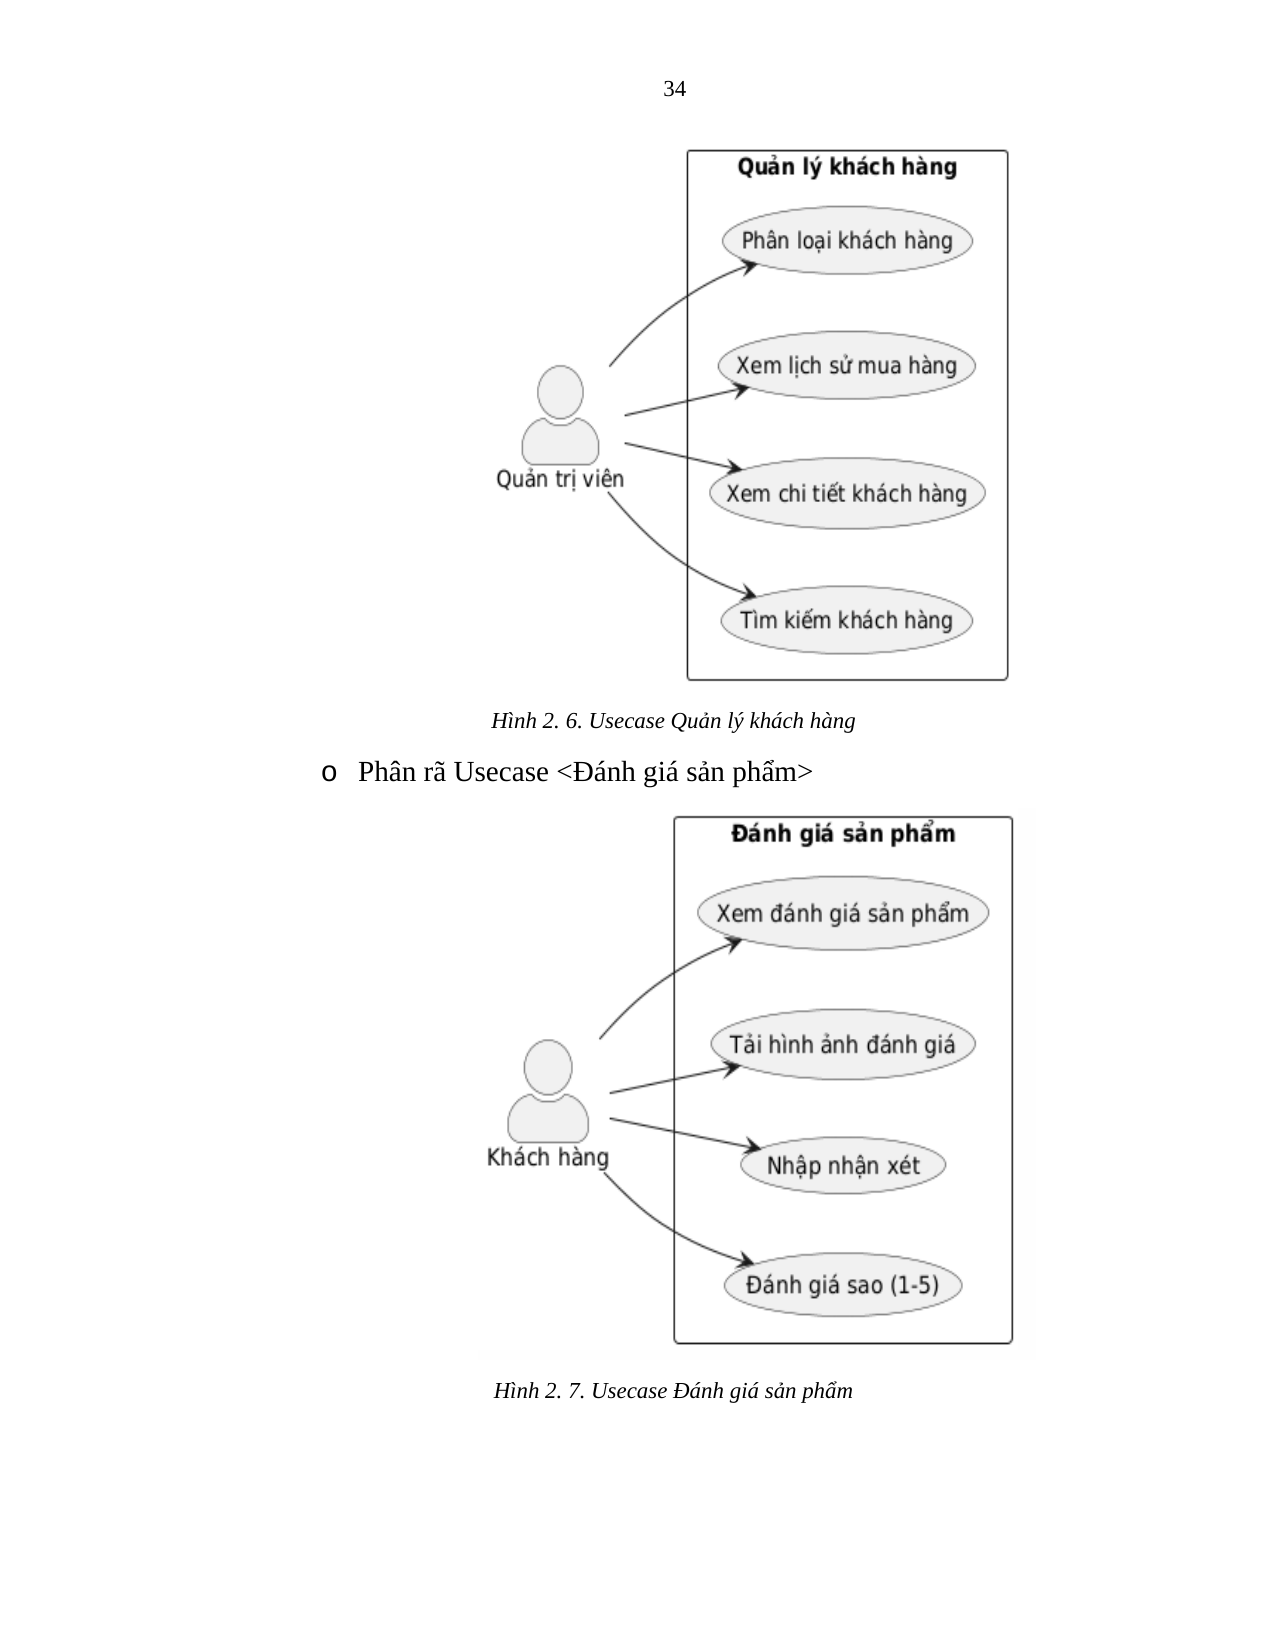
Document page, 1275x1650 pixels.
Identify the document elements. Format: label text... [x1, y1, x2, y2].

picture [478, 808, 1037, 1360]
list Phân rã Usecase <Đánh giá sản phẩm> [320, 754, 1157, 790]
text Hình 2. 6. Usecase Quản lý khách hàng [133, 707, 1216, 733]
text Hình 2. 7. Usecase Đánh giá sản phẩm [133, 1377, 1216, 1403]
picture [488, 137, 1027, 691]
